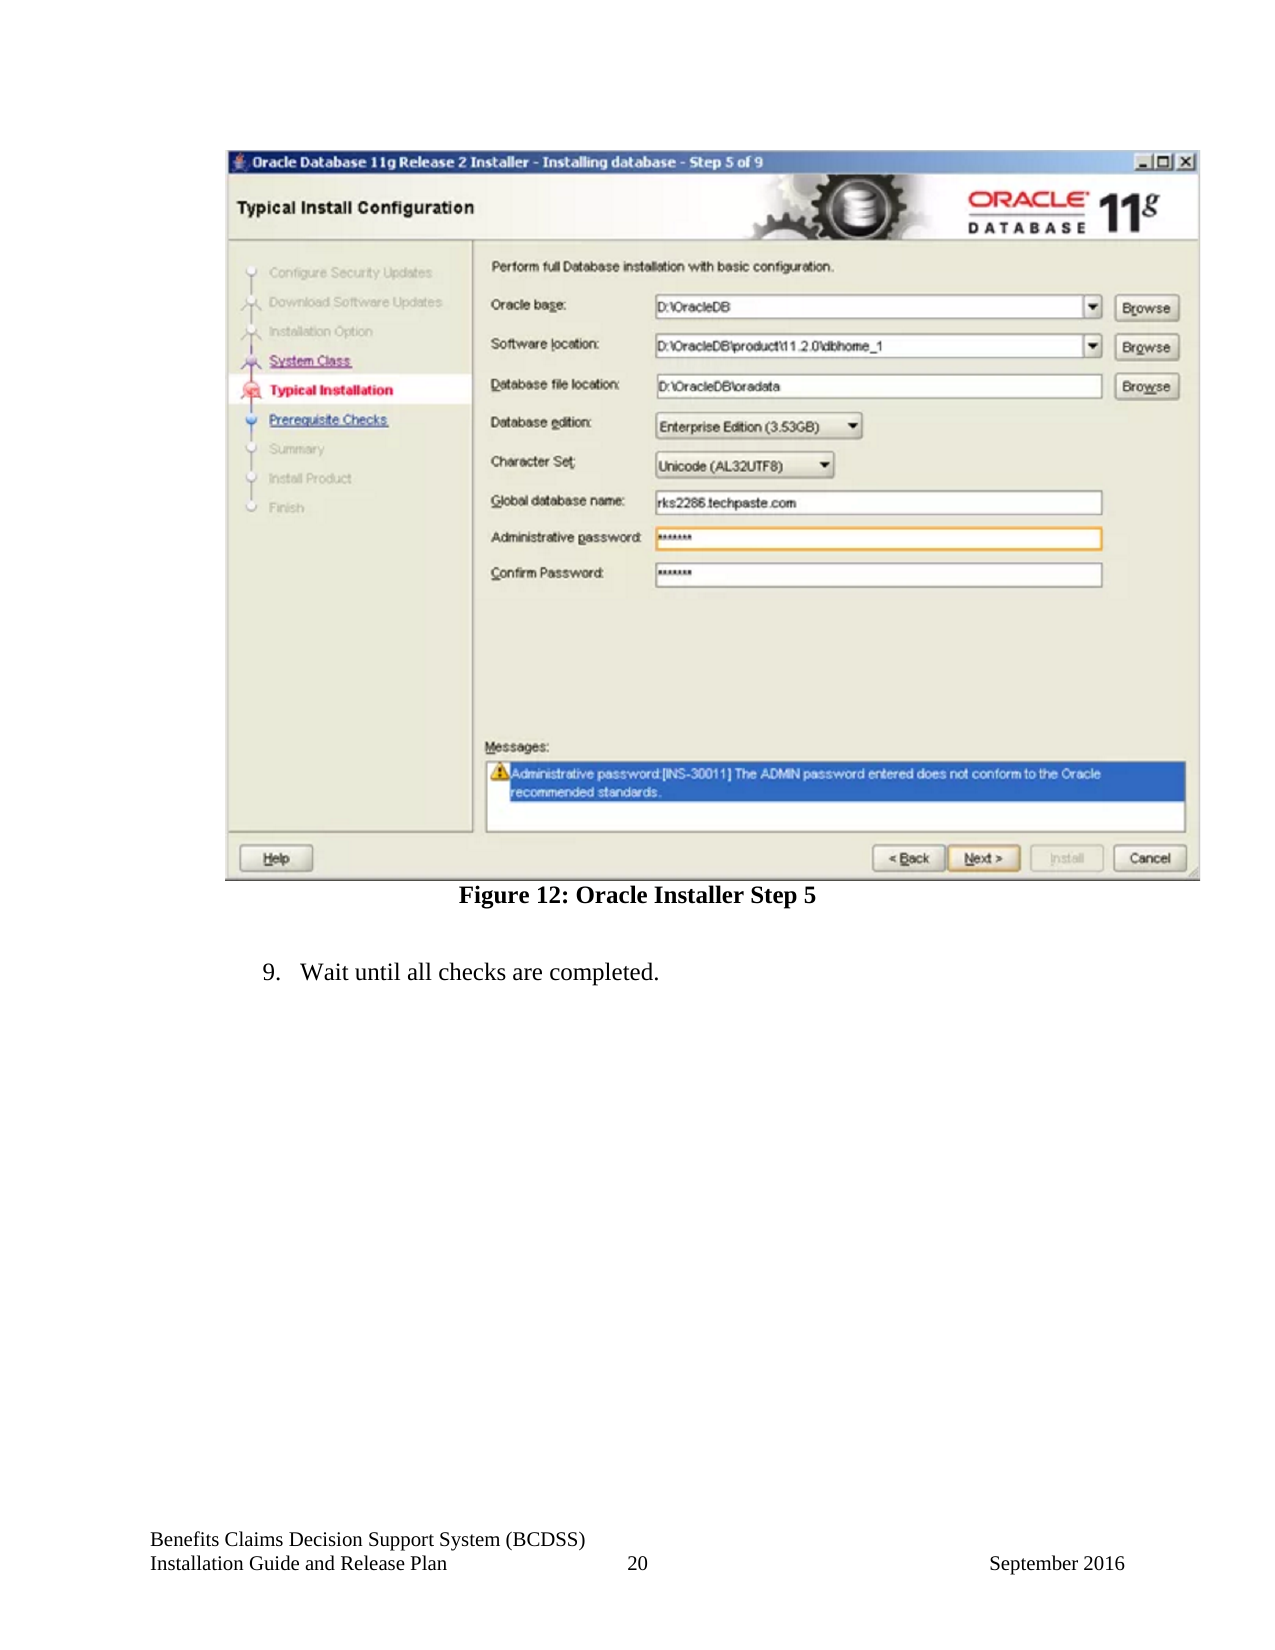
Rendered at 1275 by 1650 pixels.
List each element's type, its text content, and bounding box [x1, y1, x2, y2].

picture [225, 150, 1200, 881]
list Wait until all checks are completed. [262, 957, 1125, 985]
